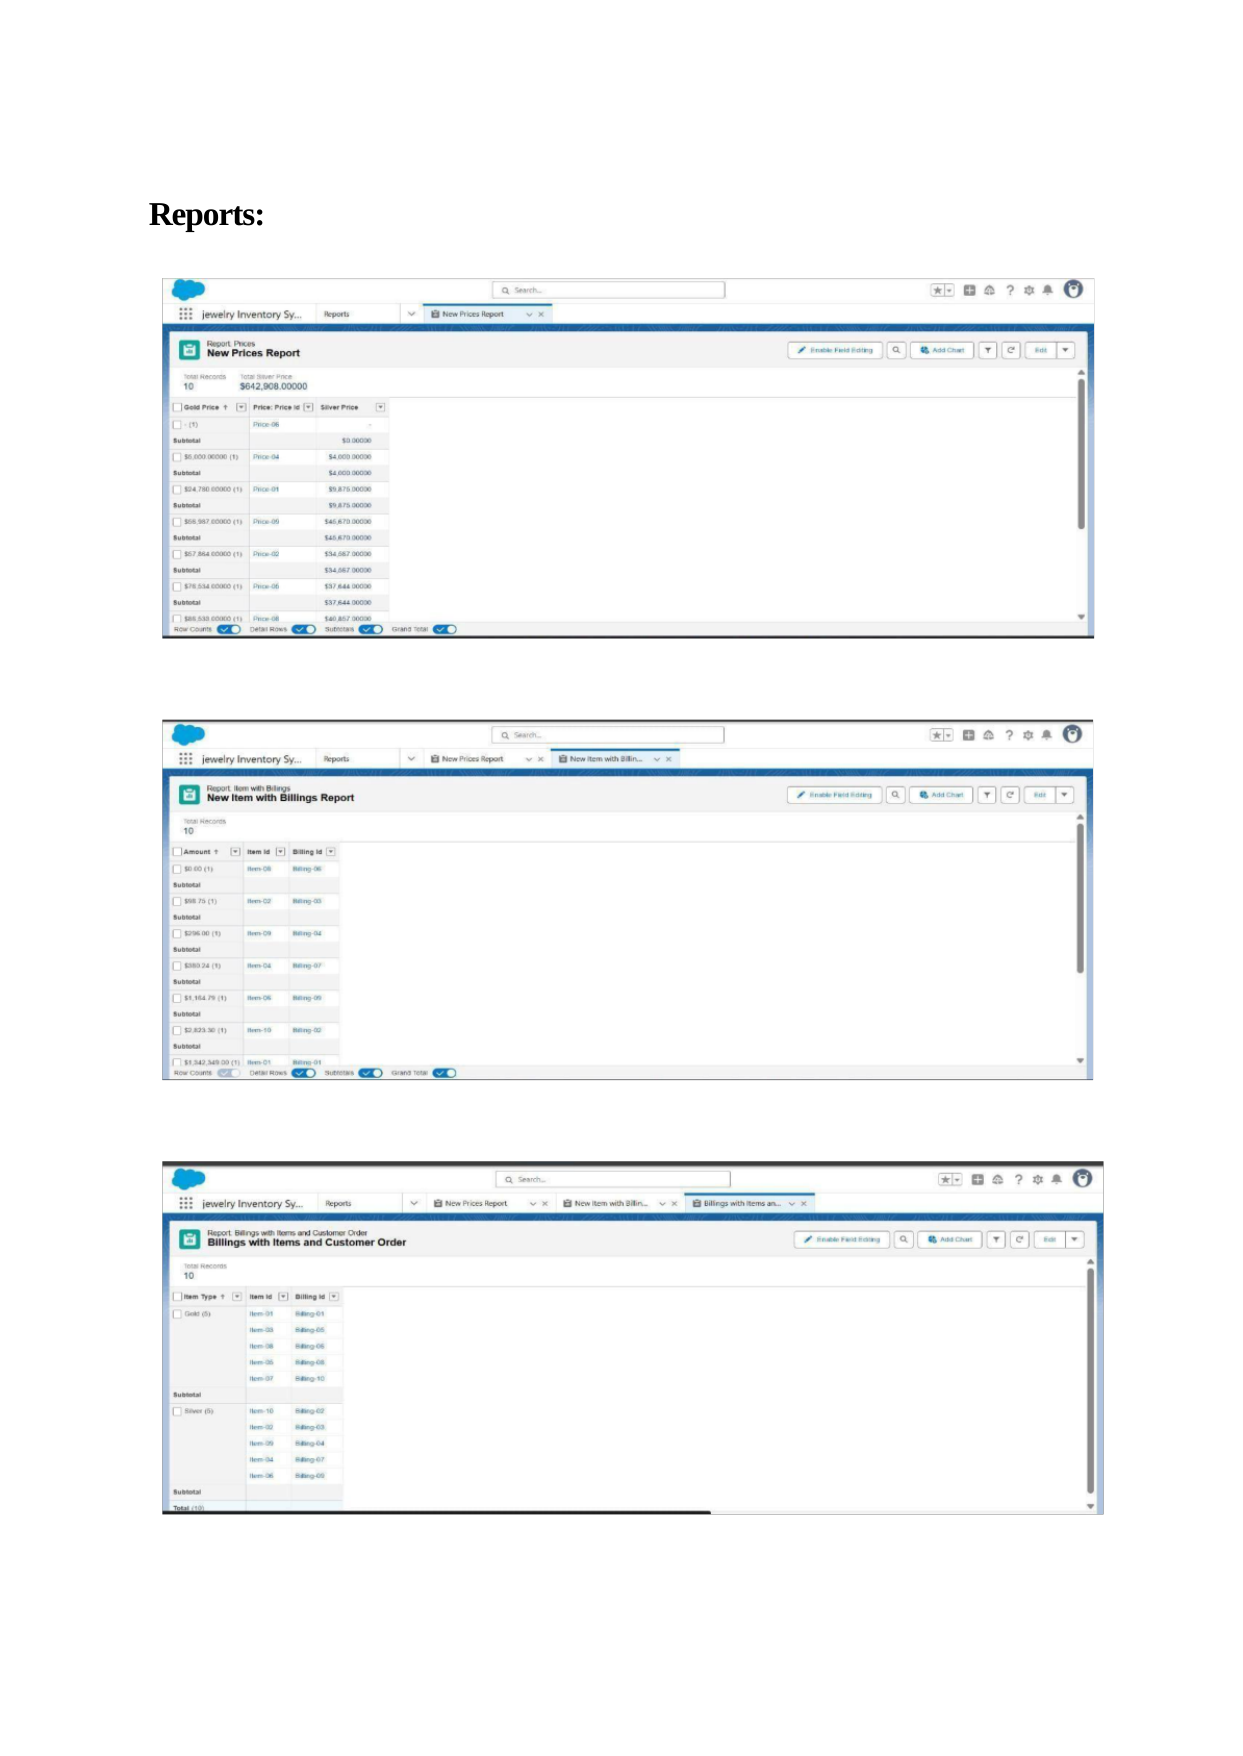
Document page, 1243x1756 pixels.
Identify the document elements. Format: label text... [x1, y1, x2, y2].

text Reports: [148, 203, 1093, 231]
picture [0, 0, 1243, 1755]
